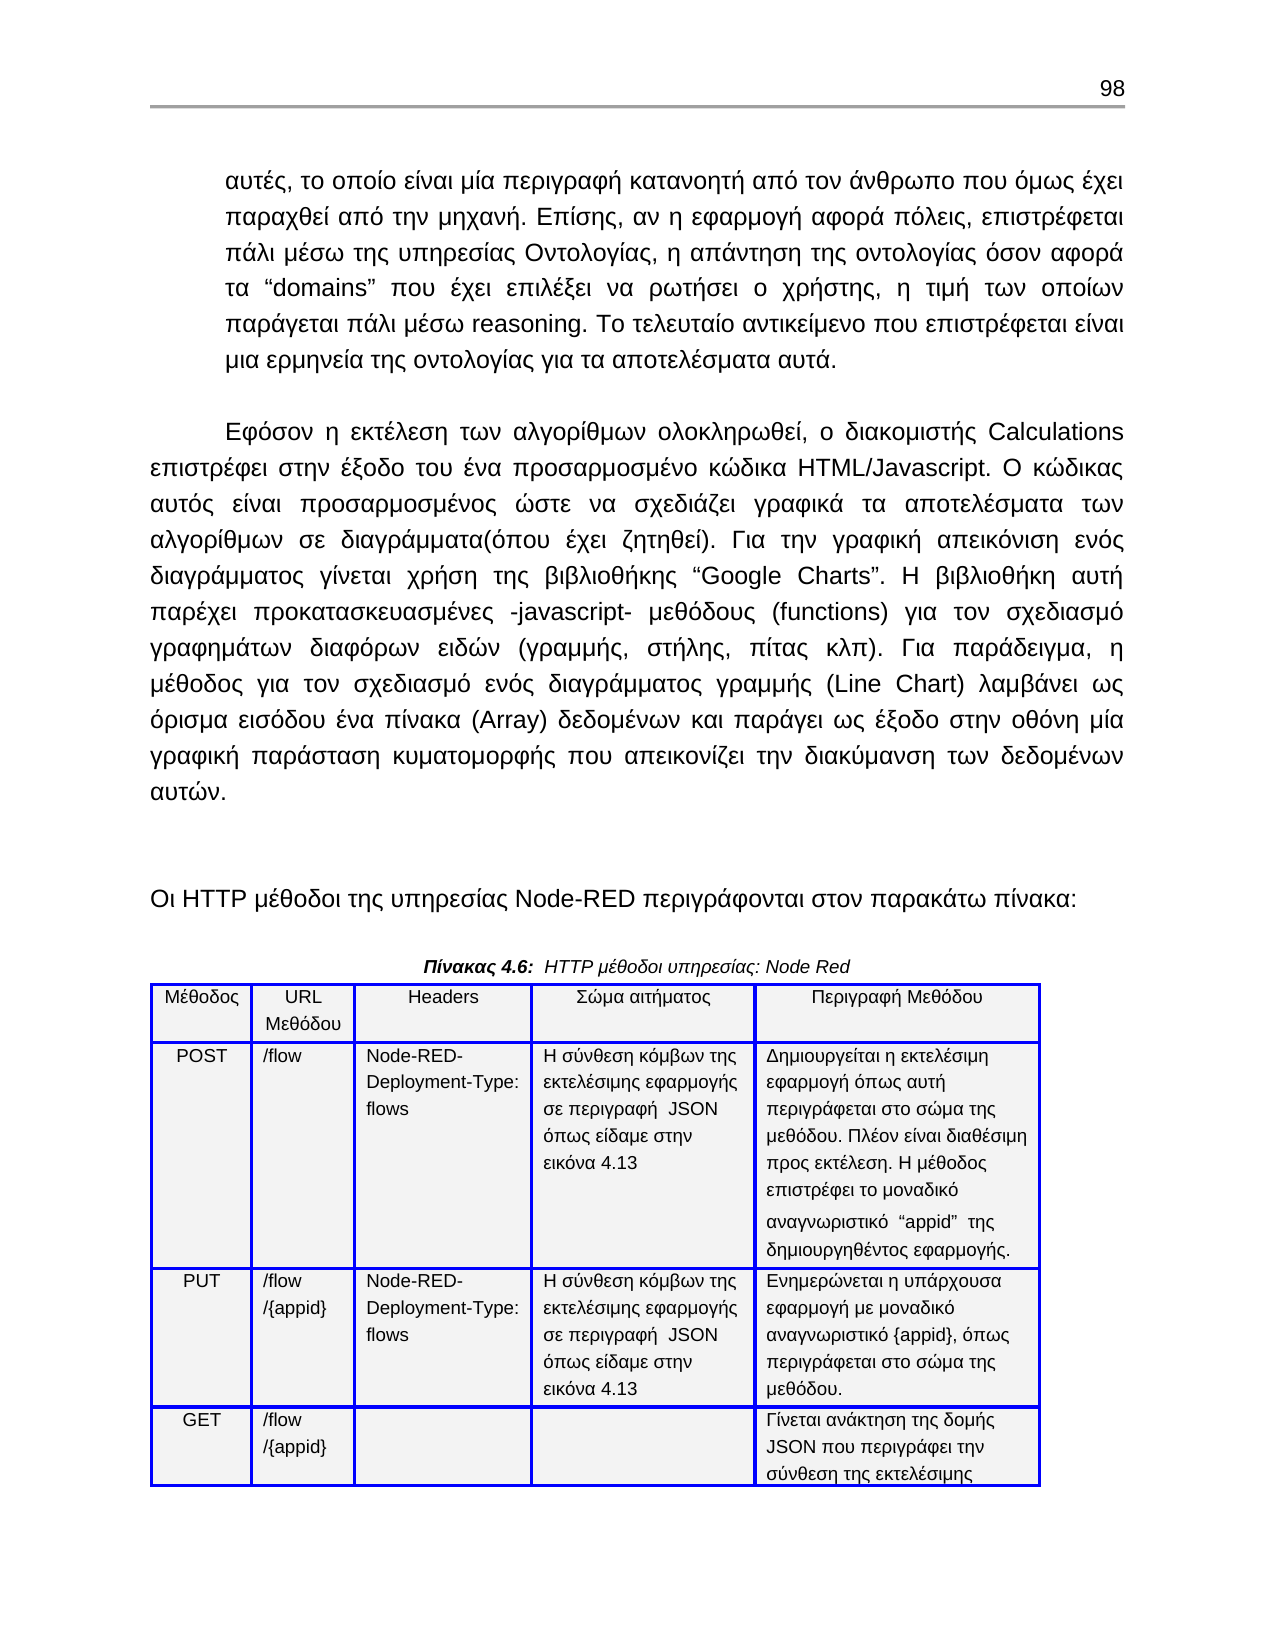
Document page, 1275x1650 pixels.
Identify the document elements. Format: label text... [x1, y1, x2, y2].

table_cell [356, 1409, 530, 1484]
table_cell POST [153, 1044, 250, 1267]
text Εφόσον η εκτέλεση των αλγορίθμων ολοκληρωθεί, ο διακομιστής Calculations επιστρέφει στην έξοδο του ένα προσαρμοσμένο κώδικα HTML/Javascript. Ο κώδικας αυτός είναι προσαρμοσμένος ώστε να σχεδιάζει γραφικά τα αποτελέσματα των αλγορίθμων σε διαγράμματα(όπου έχει ζητηθεί). Για την γραφική απεικόνιση ενός διαγράμματος γίνεται χρήση της βιβλιοθήκης “Google Charts”. Η βιβλιοθήκη αυτή παρέχει προκατασκευασμένες -javascript- μεθόδους (functions) για τον σχεδιασμό γραφημάτων διαφόρων ειδών (γραμμής, στήλης, πίτας κλπ). Για παράδειγμα, η μέθοδος για τον σχεδιασμό ενός διαγράμματος γραμμής (Line Chart) λαμβάνει ως όρισμα εισόδου ένα πίνακα (Array) δεδομένων και παράγει ως έξοδο στην οθόνη μία γραφική παράσταση κυματομορφής που απεικονίζει την διακύμανση των δεδομένων αυτών. [150, 417, 1125, 805]
table_header Περιγραφή Μεθόδου [757, 986, 1038, 1041]
table_header Σώμα αιτήματος [533, 986, 753, 1041]
table_cell Η σύνθεση κόμβων της εκτελέσιμης εφαρμογής σε περιγραφή JSON όπως είδαμε στην εικόνα 4.13 [533, 1270, 753, 1405]
table_cell /flow /{appid} [253, 1409, 353, 1484]
table_cell Ενημερώνεται η υπάρχουσα εφαρμογή με μοναδικό αναγνωριστικό {appid}, όπως περιγράφεται στο σώμα της μεθόδου. [757, 1270, 1038, 1405]
table_cell Node-RED-Deployment-Type: flows [356, 1044, 530, 1267]
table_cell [757, 1409, 1038, 1484]
table_cell Η σύνθεση κόμβων της εκτελέσιμης εφαρμογής σε περιγραφή JSON όπως είδαμε στην εικόνα 4.13 [533, 1044, 753, 1267]
table_cell /flow /{appid} [253, 1270, 353, 1405]
table_cell [533, 1409, 753, 1484]
table_header Ηeaders [356, 986, 530, 1041]
table_cell GET [153, 1409, 250, 1484]
table_header URL Μεθόδου [253, 986, 353, 1041]
table_cell PUT [153, 1270, 250, 1405]
text Οι ΗΤΤP μέθοδοι της υπηρεσίας Node-RED περιγράφονται στον παρακάτω πίνακα: [150, 884, 1125, 913]
table_cell /flow [253, 1044, 353, 1267]
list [187, 166, 1125, 374]
table_header Μέθοδος [153, 986, 250, 1041]
table_cell Δημιουργείται η εκτελέσιμη εφαρμογή όπως αυτή περιγράφεται στο σώμα της μεθόδου. Πλέον είναι διαθέσιμη προς εκτέλεση. Η μέθοδος επιστρέφει το μοναδικό αναγνωριστικό “appid” της δημιουργηθέντος εφαρμογής. [757, 1044, 1038, 1267]
table_cell Node-RED-Deployment-Type: flows [356, 1270, 530, 1405]
text Πίνακας 4.6: HTTP μέθοδοι υπηρεσίας: Node Red [150, 956, 1125, 978]
